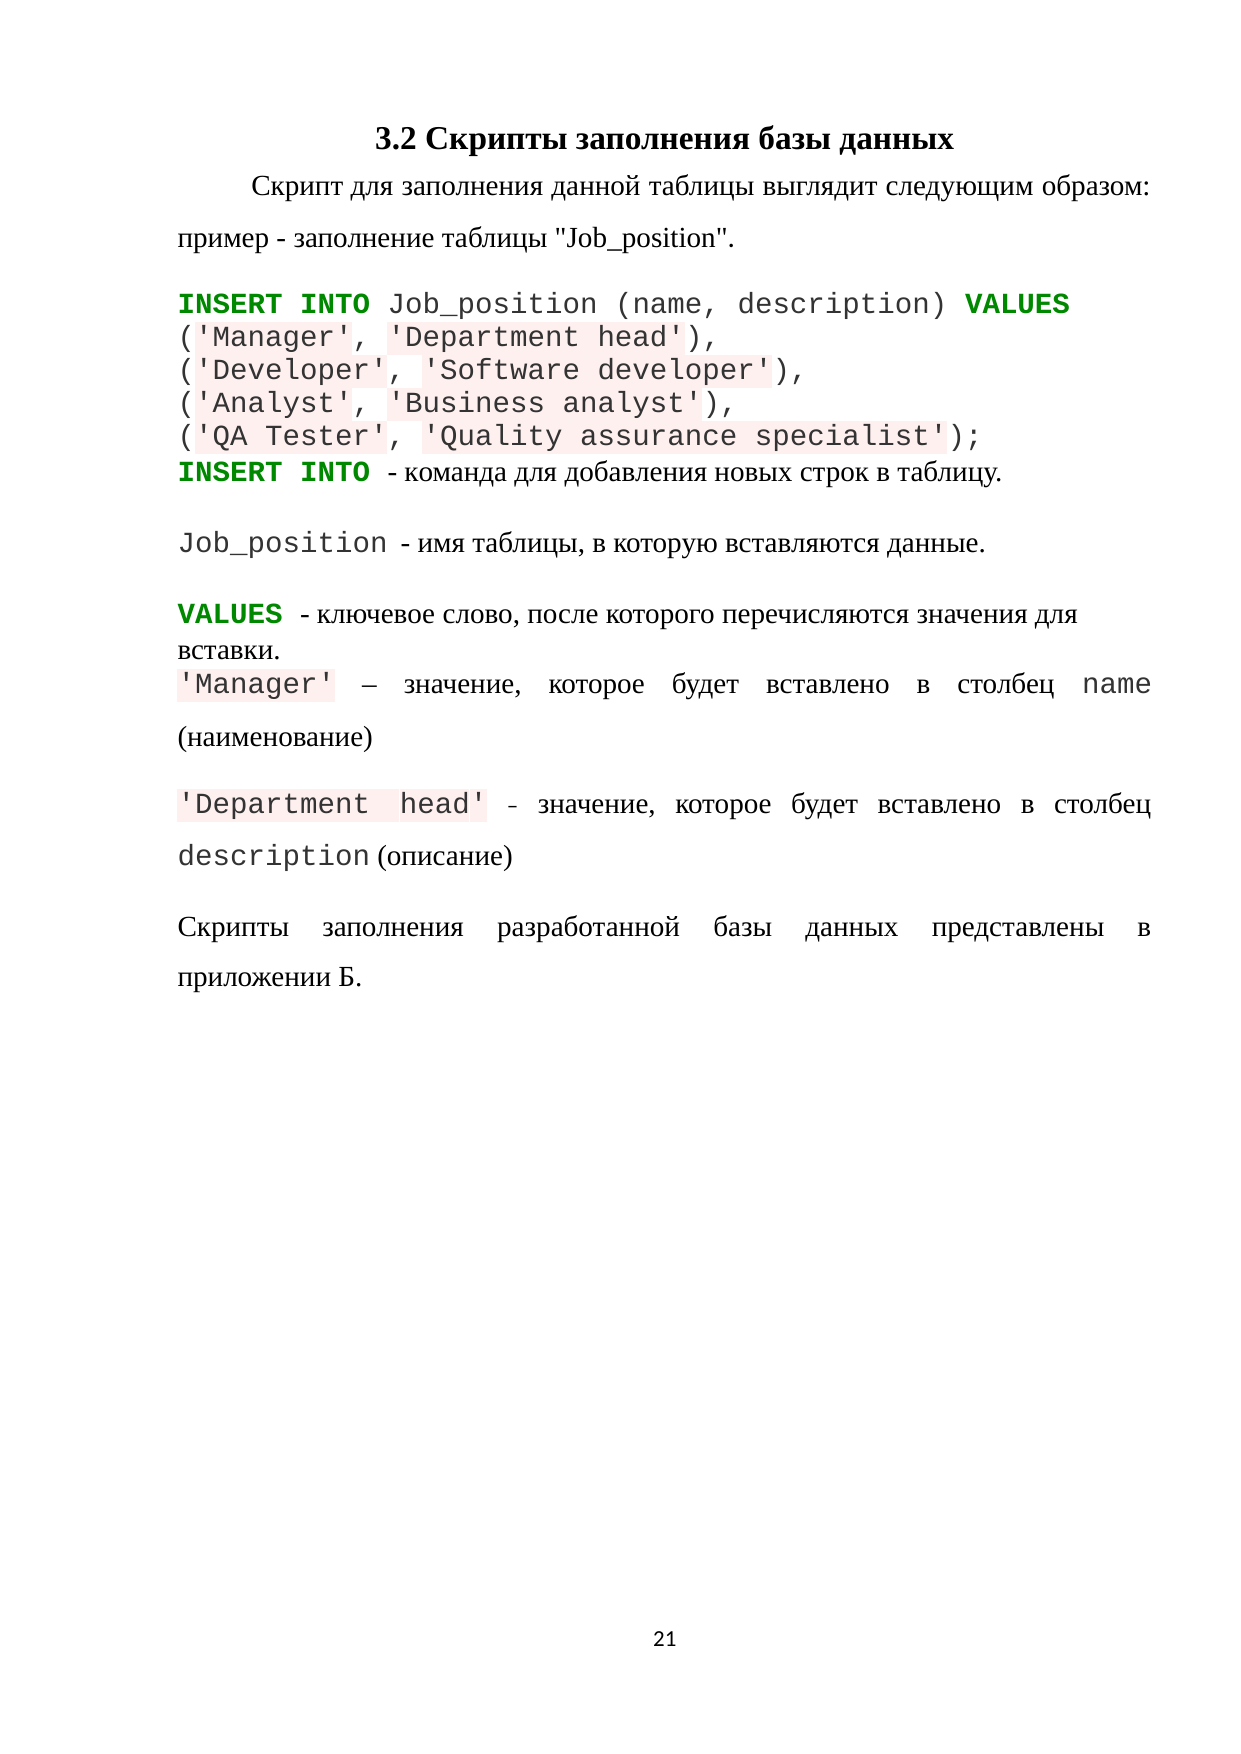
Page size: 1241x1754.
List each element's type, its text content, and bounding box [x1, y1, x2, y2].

text ('Manager', 'Department head'), [685, 322, 1152, 355]
text ('Developer', 'Software developer'), [772, 355, 1152, 388]
text Скрипт для заполнения данной таблицы выглядит следующим образом: пример - заполнение таблицы "Job_position". [177, 168, 1152, 255]
subtitle 3.2 Скрипты заполнения базы данных [177, 118, 1152, 156]
text INSERT INTO Job_position (name, description) VALUES [177, 289, 1152, 322]
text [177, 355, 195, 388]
text ('QA Tester', 'Quality assurance specialist'); [947, 421, 1152, 454]
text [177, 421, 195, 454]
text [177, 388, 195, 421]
text ('Analyst', 'Business analyst'), [702, 388, 1152, 421]
text INSERT INTO - команда для добавления новых строк в таблицу. [177, 454, 1152, 490]
text Скрипты заполнения разработанной базы данных представлены в приложении Б. [177, 909, 1152, 993]
text 'Manager' – значение, которое будет вставлено в столбец name (наименование) [177, 666, 1152, 752]
text 'Department head' – значение, которое будет вставлено в столбец description (описание) [177, 786, 1152, 874]
text Job_position - имя таблицы, в которую вставляются данные. [177, 525, 1152, 561]
text VALUES - ключевое слово, после которого перечисляются значения для вставки. [177, 596, 1152, 666]
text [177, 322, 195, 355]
